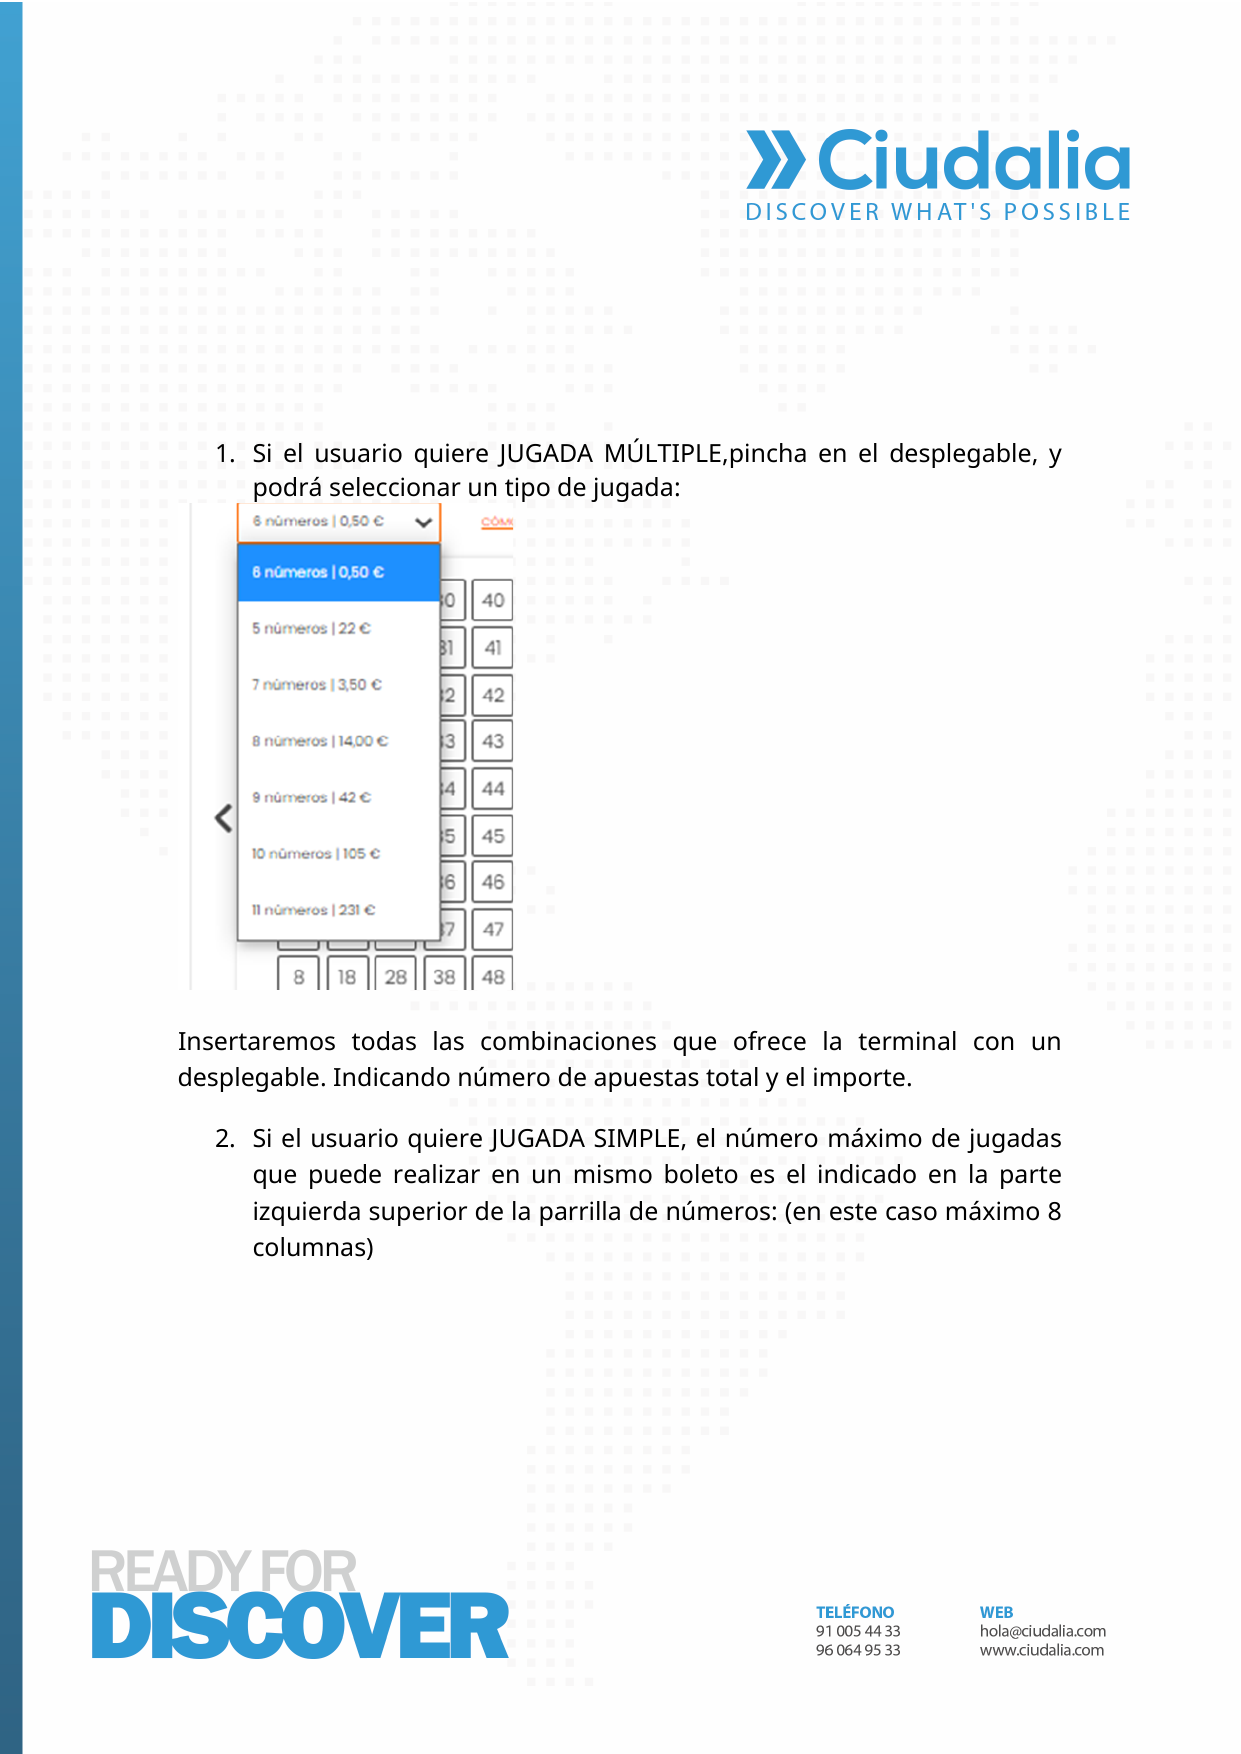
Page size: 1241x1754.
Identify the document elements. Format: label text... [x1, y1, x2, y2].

list Si el usuario quiere JUGADA SIMPLE, el número máximo de jugadas que puede realizar en un mismo boleto es el indicado en la parte izquierda superior de la parrilla de números: (en este caso máximo 8 columnas) [215, 1121, 1063, 1264]
list Si el usuario quiere JUGADA MÚLTIPLE,pincha en el desplegable, y podrá seleccionar un tipo de jugada: [215, 436, 1063, 504]
text Insertaremos todas las combinaciones que ofrece la terminal con un desplegable. Indicando número de apuestas total y el importe. [177, 1024, 1063, 1094]
picture [0, 2, 1241, 1754]
